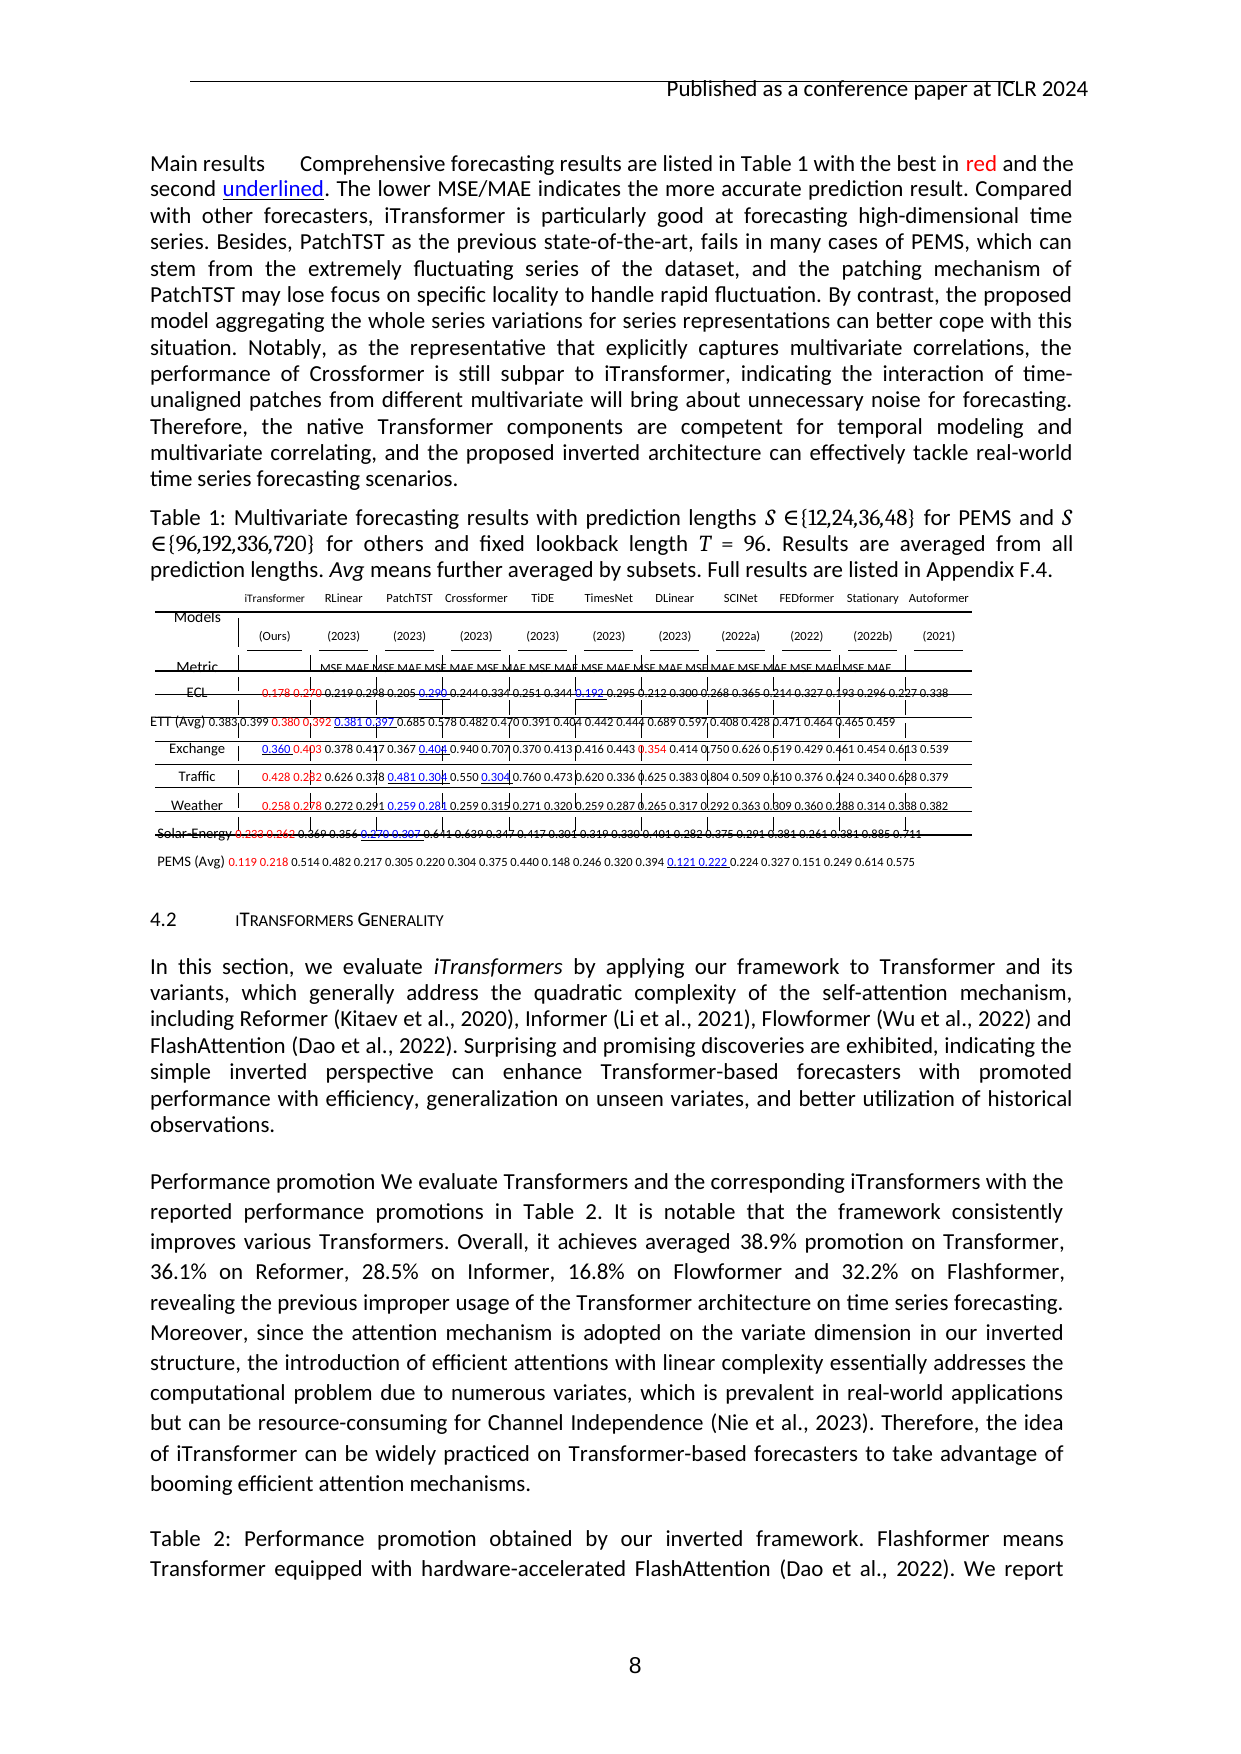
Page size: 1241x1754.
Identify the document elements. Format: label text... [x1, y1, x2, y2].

text Exchange 0.360 0.403 0.378 0.417 0.367 0.404 0.940 0.707 0.370 0.413 0.416 0.443 0.354 0.414 0.750 0.626 0.519 0.429 0.461 0.454 0.613 0.539 [150, 739, 1090, 757]
text Traffic 0.428 0.282 0.626 0.378 0.481 0.304 0.550 0.304 0.760 0.473 0.620 0.336 0.625 0.383 0.804 0.509 0.610 0.376 0.624 0.340 0.628 0.379 [150, 768, 1090, 785]
text Performance promotion We evaluate Transformers and the corresponding iTransformers with the reported performance promotions in Table 2. It is notable that the framework consistently improves various Transformers. Overall, it achieves averaged 38.9% promotion on Transformer, 36.1% on Reformer, 28.5% on Informer, 16.8% on Flowformer and 32.2% on Flashformer, revealing the previous improper usage of the Transformer architecture on time series forecasting. Moreover, since the attention mechanism is adopted on the variate dimension in our inverted structure, the introduction of efficient attentions with linear complexity essentially addresses the computational problem due to numerous variates, which is prevalent in real-world applications but can be resource-consuming for Channel Independence (Nie et al., 2023). Therefore, the idea of iTransformer can be widely practiced on Transformer-based forecasters to take advantage of booming efficient attention mechanisms. [150, 1167, 1065, 1497]
text Table 1: Multivariate forecasting results with prediction lengths S ∈{12,24,36,48} for PEMS and S ∈{96,192,336,720} for others and fixed lookback length T = 96. Results are averaged from all prediction lengths. Avg means further averaged by subsets. Full results are listed in Appendix F.4. [150, 504, 1074, 583]
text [150, 1524, 1065, 1582]
text (Ours) (2023) (2023) (2023) (2023) (2023) (2023) (2022a) (2022) (2022b) (2021) [150, 628, 1090, 643]
text ECL 0.178 0.270 0.219 0.298 0.205 0.290 0.244 0.334 0.251 0.344 0.192 0.295 0.212 0.300 0.268 0.365 0.214 0.327 0.193 0.296 0.227 0.338 [150, 683, 1090, 701]
text Solar-Energy 0.233 0.262 0.369 0.356 0.270 0.307 0.641 0.639 0.347 0.417 0.301 0.319 0.330 0.401 0.282 0.375 0.291 0.381 0.261 0.381 0.885 0.711 [157, 824, 1090, 842]
text Metric MSE MAE MSE MAE MSE MAE MSE MAE MSE MAE MSE MAE MSE MAE MSE MAE MSE MAE MSE MAE MSE MAE [150, 657, 1090, 676]
text In this section, we evaluate iTransformers by applying our framework to Transformer and its variants, which generally address the quadratic complexity of the self-attention mechanism, including Reformer (Kitaev et al., 2020), Informer (Li et al., 2021), Flowformer (Wu et al., 2022) and FlashAttention (Dao et al., 2022). Surprising and promising discoveries are exhibited, indicating the simple inverted perspective can enhance Transformer-based forecasters with promoted performance with efficiency, generalization on unseen variates, and better utilization of historical observations. [150, 954, 1074, 1138]
text Main results Comprehensive forecasting results are listed in Table 1 with the best in red and the second underlined. The lower MSE/MAE indicates the more accurate prediction result. Compared with other forecasters, iTransformer is particularly good at forecasting high-dimensional time series. Besides, PatchTST as the previous state-of-the-art, fails in many cases of PEMS, which can stem from the extremely fluctuating series of the dataset, and the patching mechanism of PatchTST may lose focus on specific locality to handle rapid fluctuation. By contrast, the proposed model aggregating the whole series variations for series representations can better cope with this situation. Notably, as the representative that explicitly captures multivariate correlations, the performance of Crossformer is still subpar to iTransformer, indicating the interaction of time-unaligned patches from different multivariate will bring about unnecessary noise for forecasting. Therefore, the native Transformer components are competent for temporal modeling and multivariate correlating, and the proposed inverted architecture can effectively tackle real-world time series forecasting scenarios. [150, 150, 1074, 492]
text ETT (Avg) 0.383 0.399 0.380 0.392 0.381 0.397 0.685 0.578 0.482 0.470 0.391 0.404 0.442 0.444 0.689 0.597 0.408 0.428 0.471 0.464 0.465 0.459 [150, 712, 1068, 730]
text PEMS (Avg) 0.119 0.218 0.514 0.482 0.217 0.305 0.220 0.304 0.375 0.440 0.148 0.246 0.320 0.394 0.121 0.222 0.224 0.327 0.151 0.249 0.614 0.575 [157, 852, 1090, 870]
text iTransformer RLinear PatchTST Crossformer TiDE TimesNet DLinear SCINet FEDformer Stationary Autoformer [150, 590, 1090, 606]
text Weather 0.258 0.278 0.272 0.291 0.259 0.281 0.259 0.315 0.271 0.320 0.259 0.287 0.265 0.317 0.292 0.363 0.309 0.360 0.288 0.314 0.338 0.382 [150, 796, 1090, 814]
subtitle 4.2 ITRANSFORMERS GENERALITY [150, 906, 1090, 932]
text Models [173, 608, 1090, 627]
